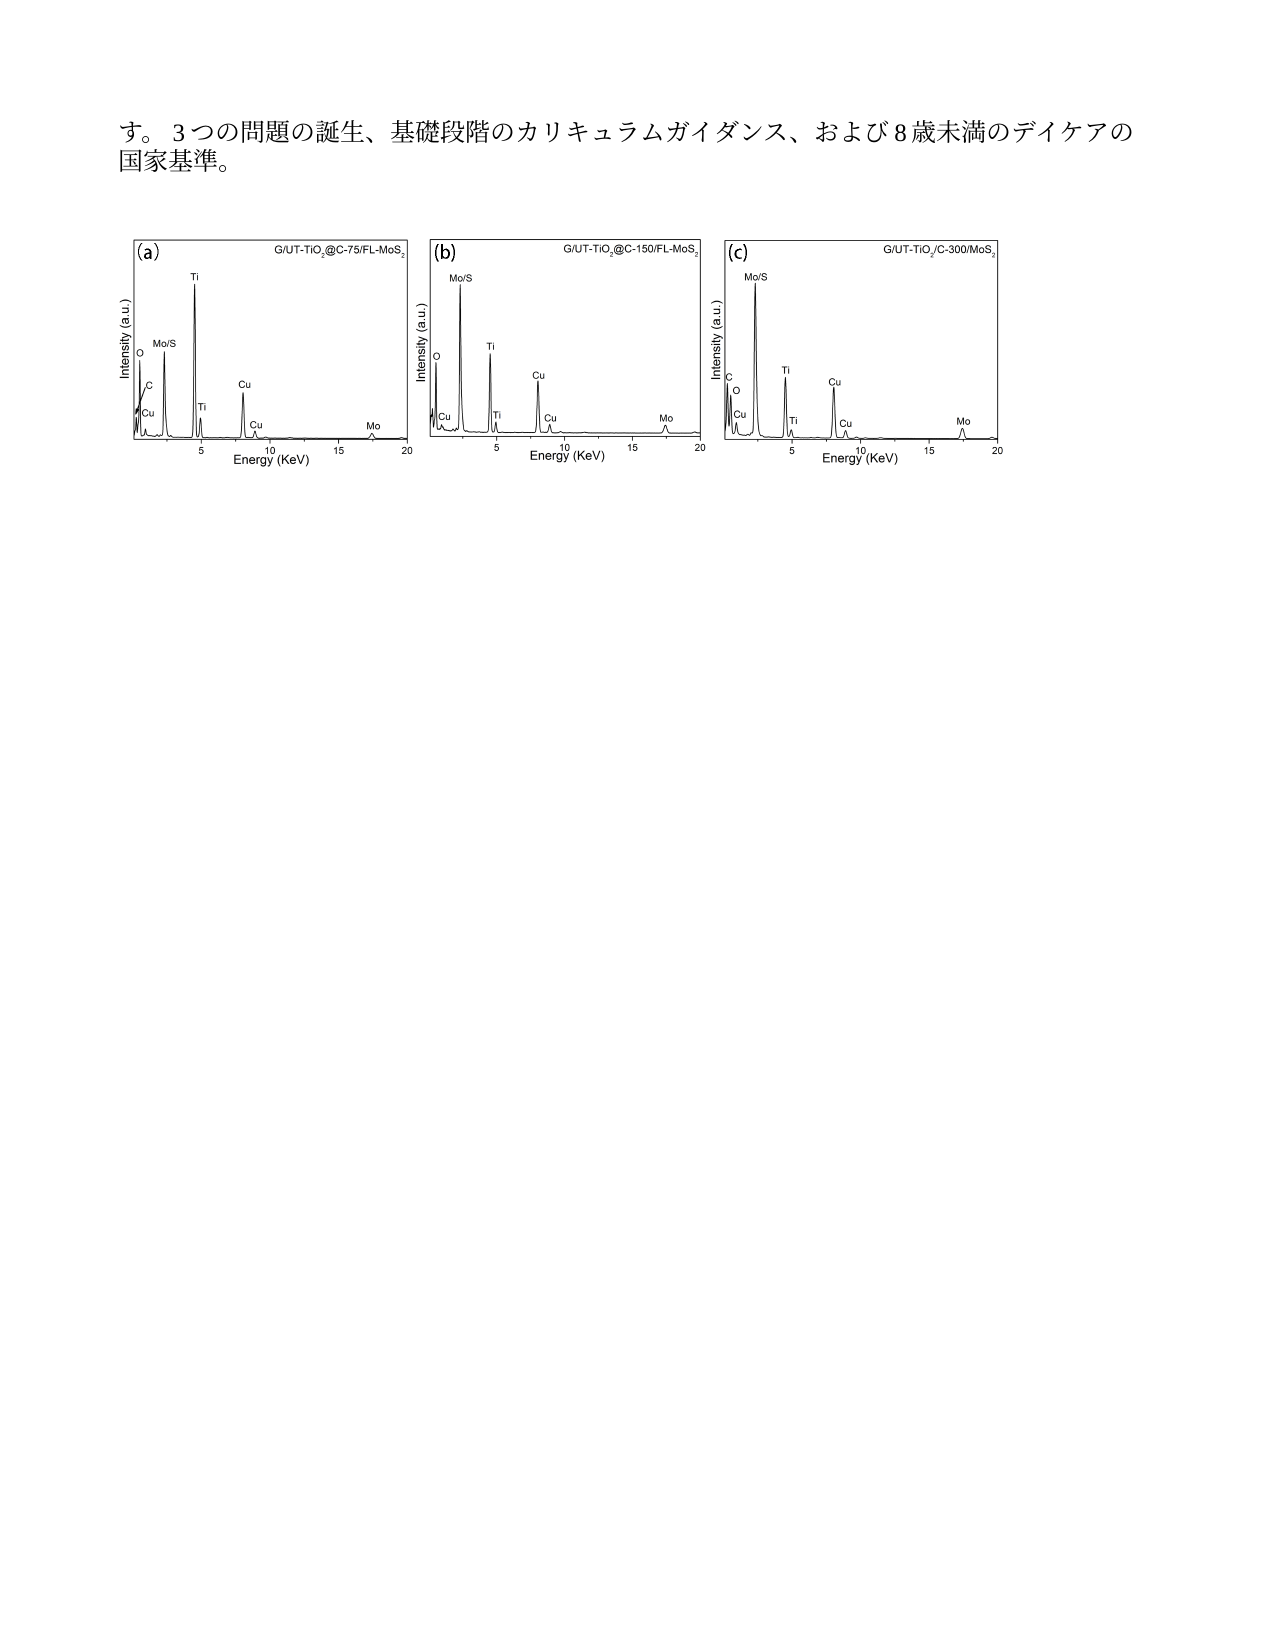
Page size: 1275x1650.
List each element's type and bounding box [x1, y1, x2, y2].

picture [118, 233, 1004, 469]
text [118, 118, 1157, 176]
